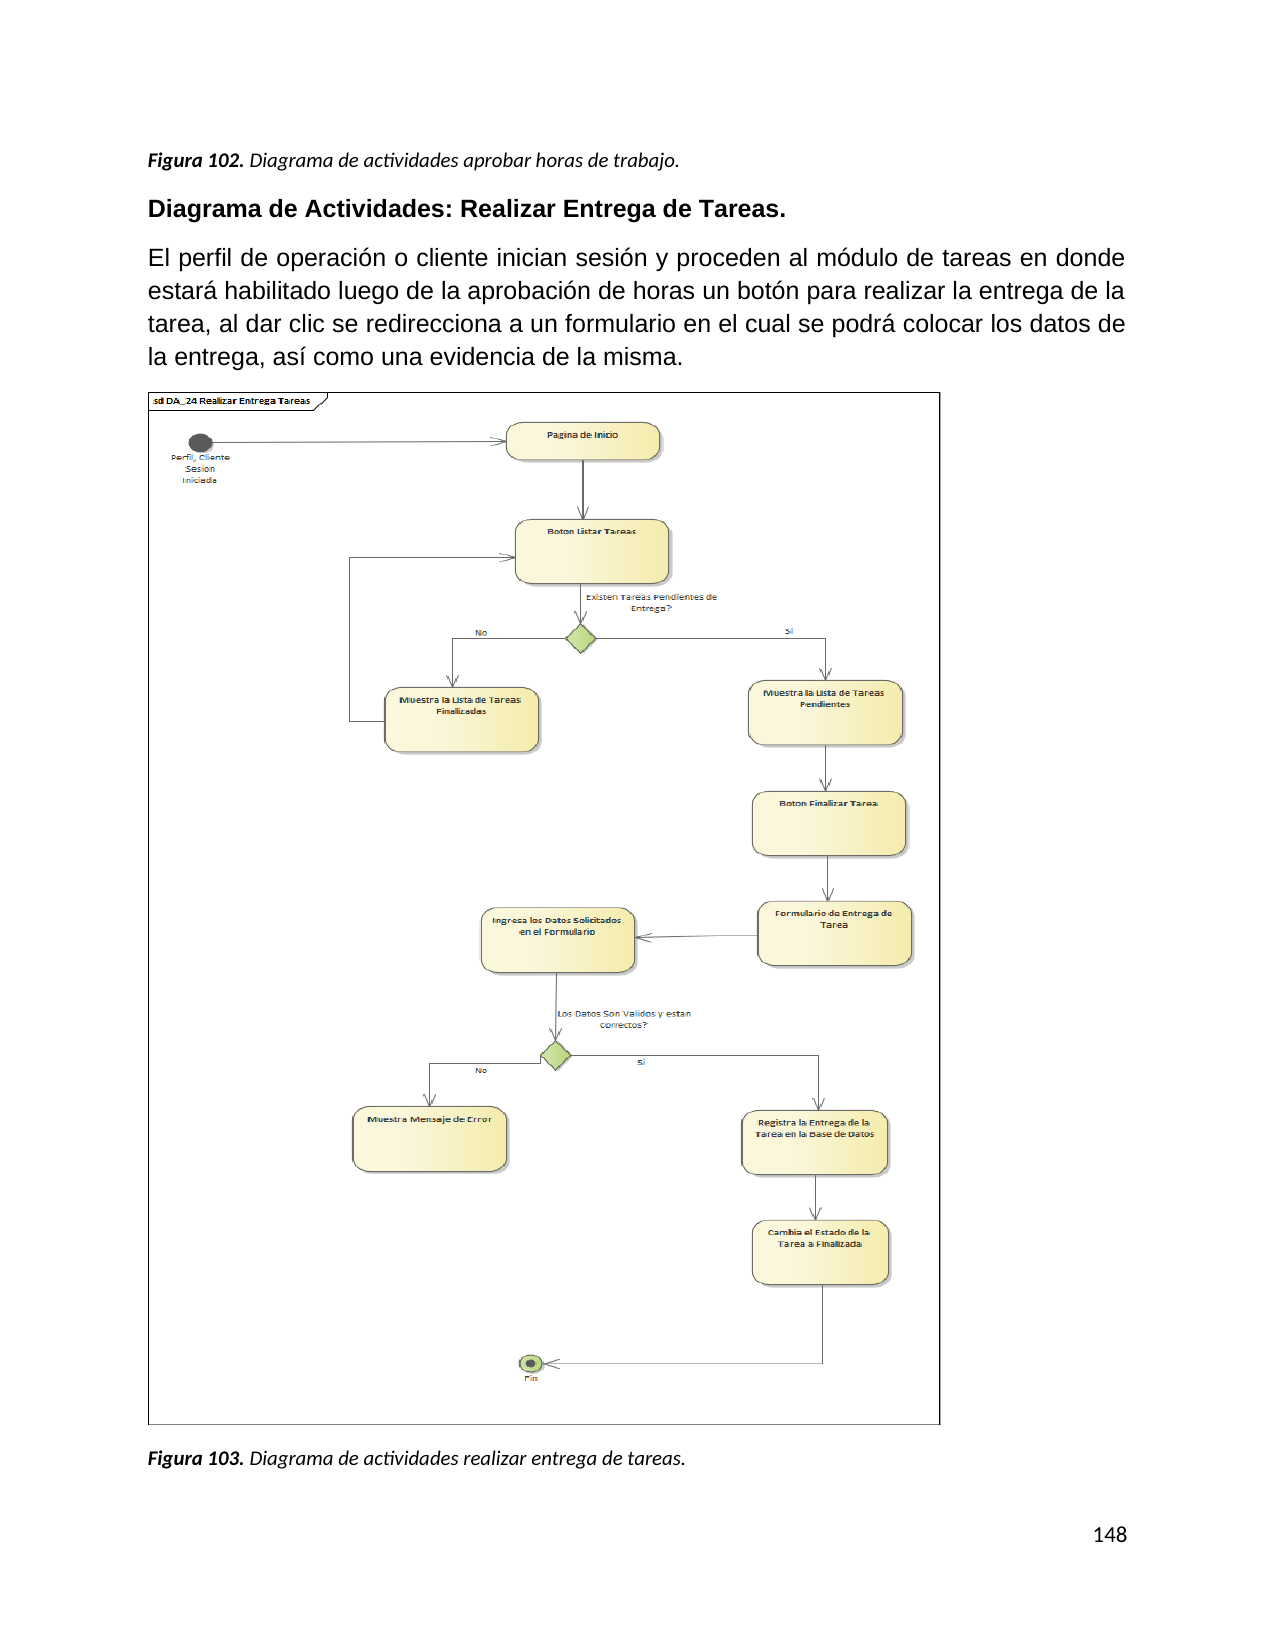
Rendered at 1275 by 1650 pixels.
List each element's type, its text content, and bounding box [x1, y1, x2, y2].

text Figura 103. Diagrama de actividades realizar entrega de tareas. [148, 1445, 1127, 1471]
text Figura 102. Diagrama de actividades aprobar horas de trabajo. [148, 148, 1127, 173]
text Diagrama de Actividades: Realizar Entrega de Tareas. [148, 193, 1127, 222]
text El perfil de operación o cliente inician sesión y proceden al módulo de tareas en donde estará habilitado luego de la aprobación de horas un botón para realizar la entrega de la tarea, al dar clic se redirecciona a un formulario en el cual se podrá colocar los datos de la entrega, así como una evidencia de la misma. [148, 243, 1127, 371]
picture [147, 392, 941, 1425]
